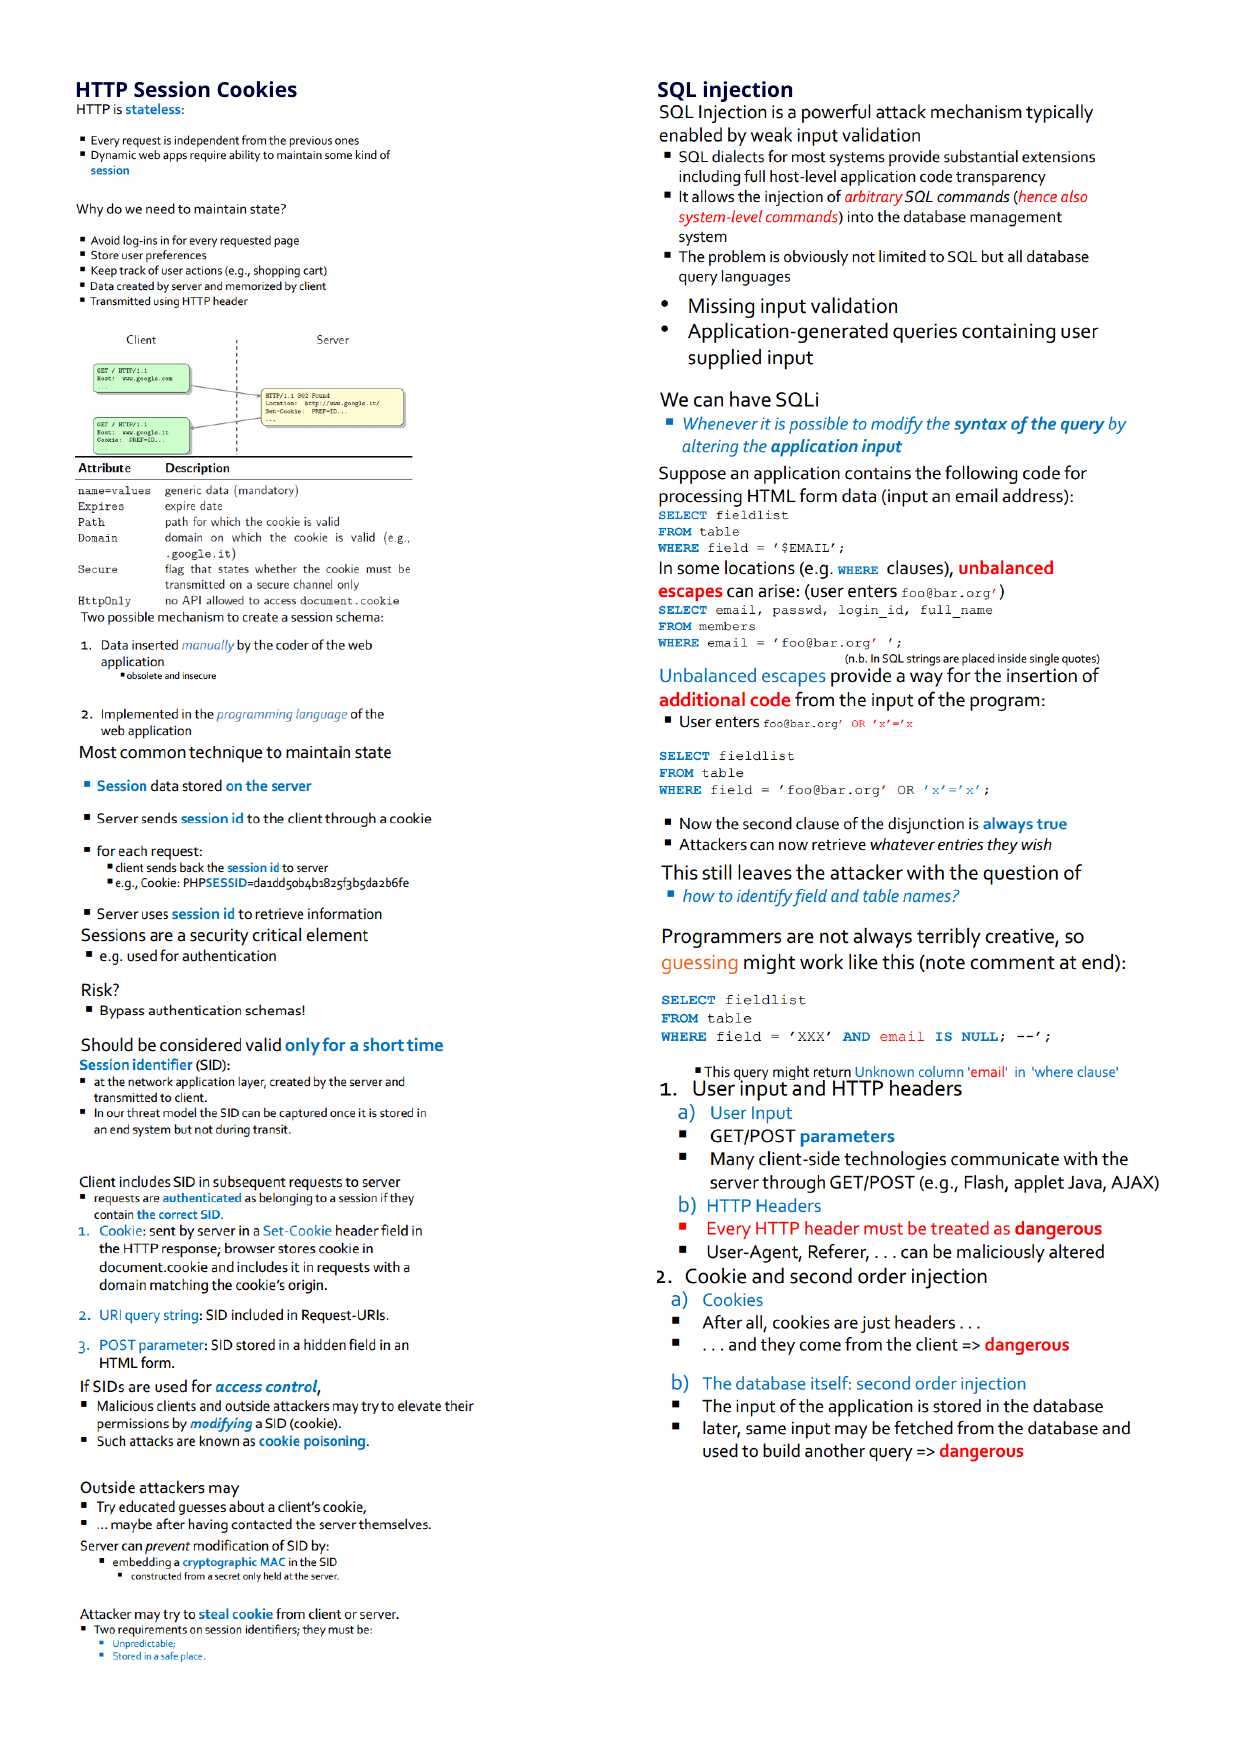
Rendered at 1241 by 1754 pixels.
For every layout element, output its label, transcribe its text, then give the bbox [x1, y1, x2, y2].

text HTTP Session Cookies [75, 75, 583, 103]
text SQL injection Advanced SQLi [657, 75, 1165, 1467]
